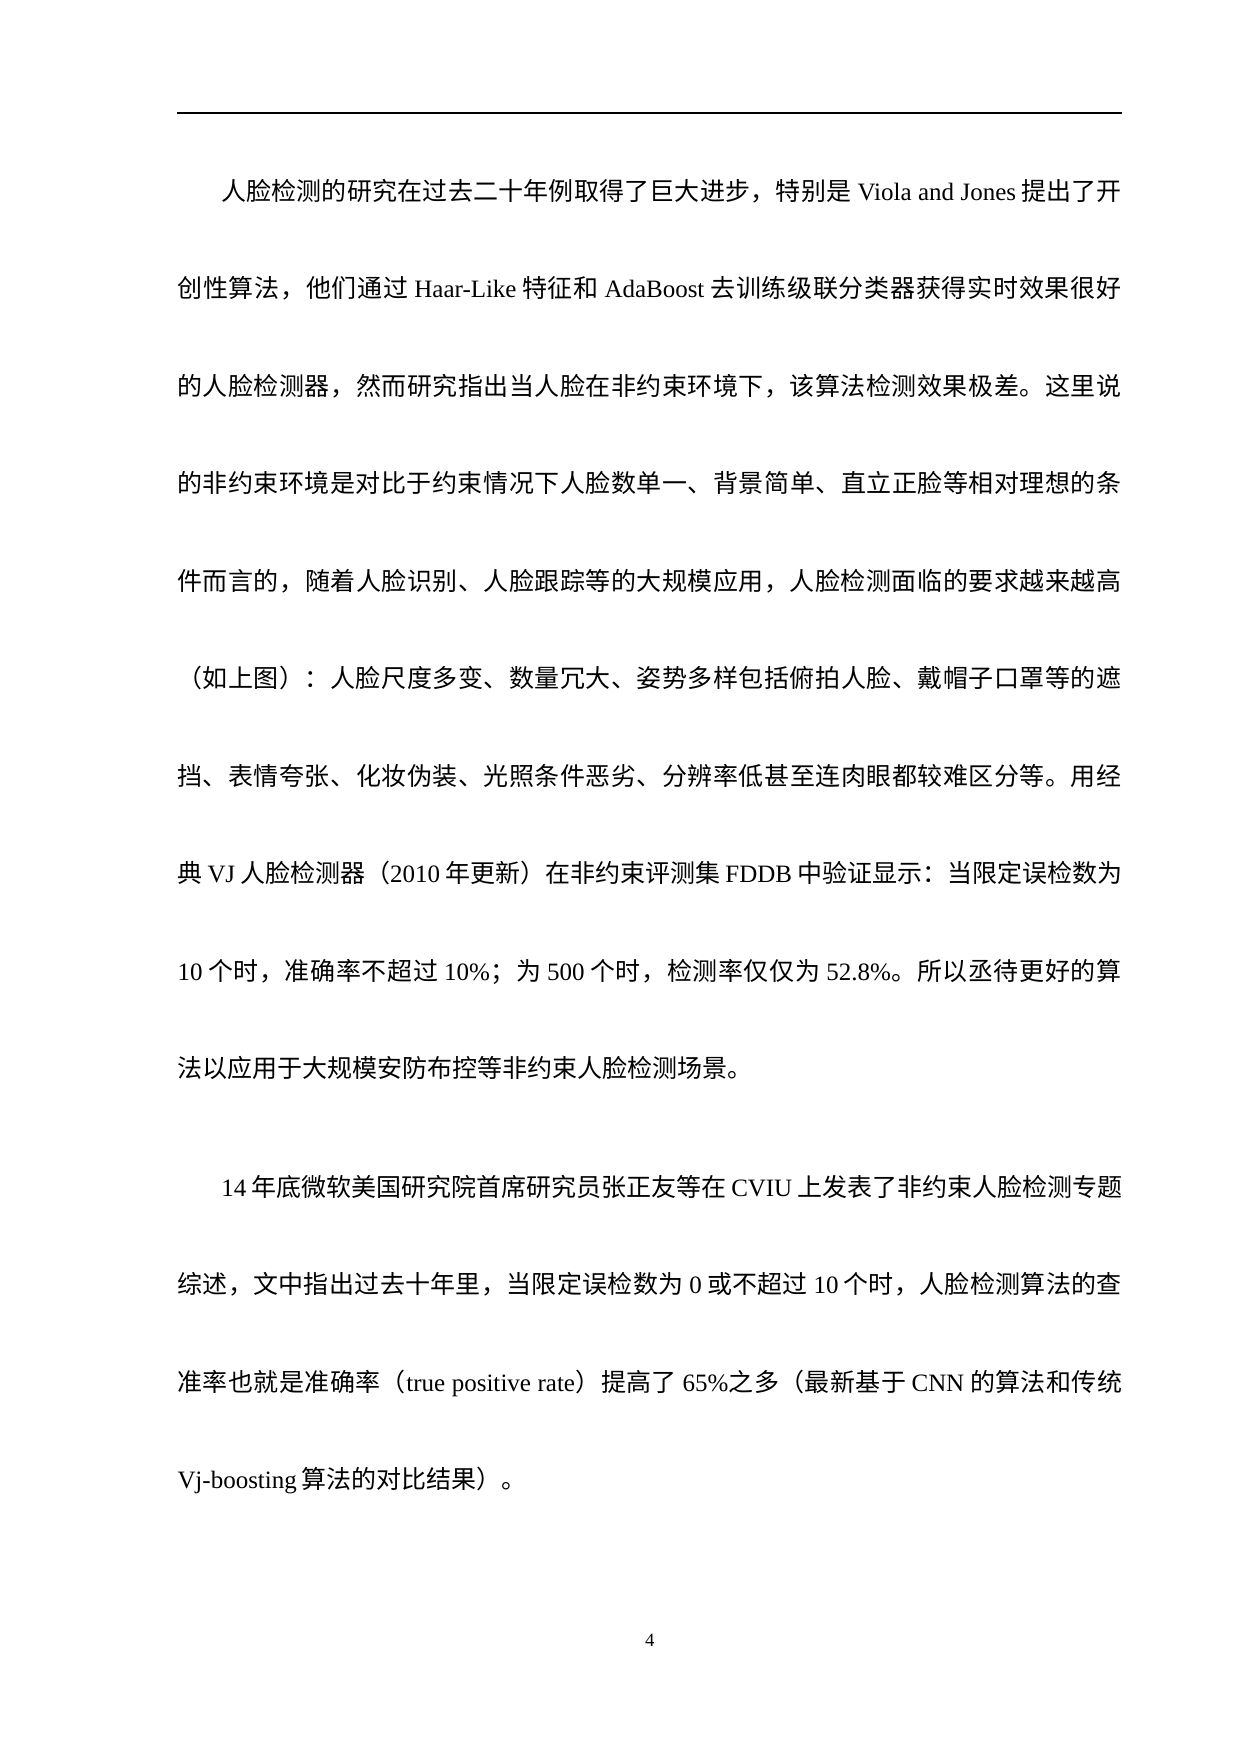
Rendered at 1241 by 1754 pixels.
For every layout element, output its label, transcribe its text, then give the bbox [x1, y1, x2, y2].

text 人脸检测的研究在过去二十年例取得了巨大进步，特别是Viola and Jones提出了开创性算法，他们通过Haar-Like特征和AdaBoost去训练级联分类器获得实时效果很好的人脸检测器，然而研究指出当人脸在非约束环境下，该算法检测效果极差。这里说的非约束环境是对比于约束情况下人脸数单一、背景简单、直立正脸等相对理想的条件而言的，随着人脸识别、人脸跟踪等的大规模应用，人脸检测面临的要求越来越高（如上图）：人脸尺度多变、数量冗大、姿势多样包括俯拍人脸、戴帽子口罩等的遮挡、表情夸张、化妆伪装、光照条件恶劣、分辨率低甚至连肉眼都较难区分等。用经典VJ人脸检测器（2010年更新）在非约束评测集FDDB中验证显示：当限定误检数为10个时，准确率不超过10%；为500个时，检测率仅仅为52.8%。所以丞待更好的算法以应用于大规模安防布控等非约束人脸检测场景。 [177, 157, 1122, 1099]
text 14年底微软美国研究院首席研究员张正友等在CVIU上发表了非约束人脸检测专题综述，文中指出过去十年里，当限定误检数为0或不超过10个时，人脸检测算法的查准率也就是准确率（true positive rate）提高了65%之多（最新基于CNN的算法和传统Vj-boosting算法的对比结果）。 [177, 1153, 1122, 1510]
